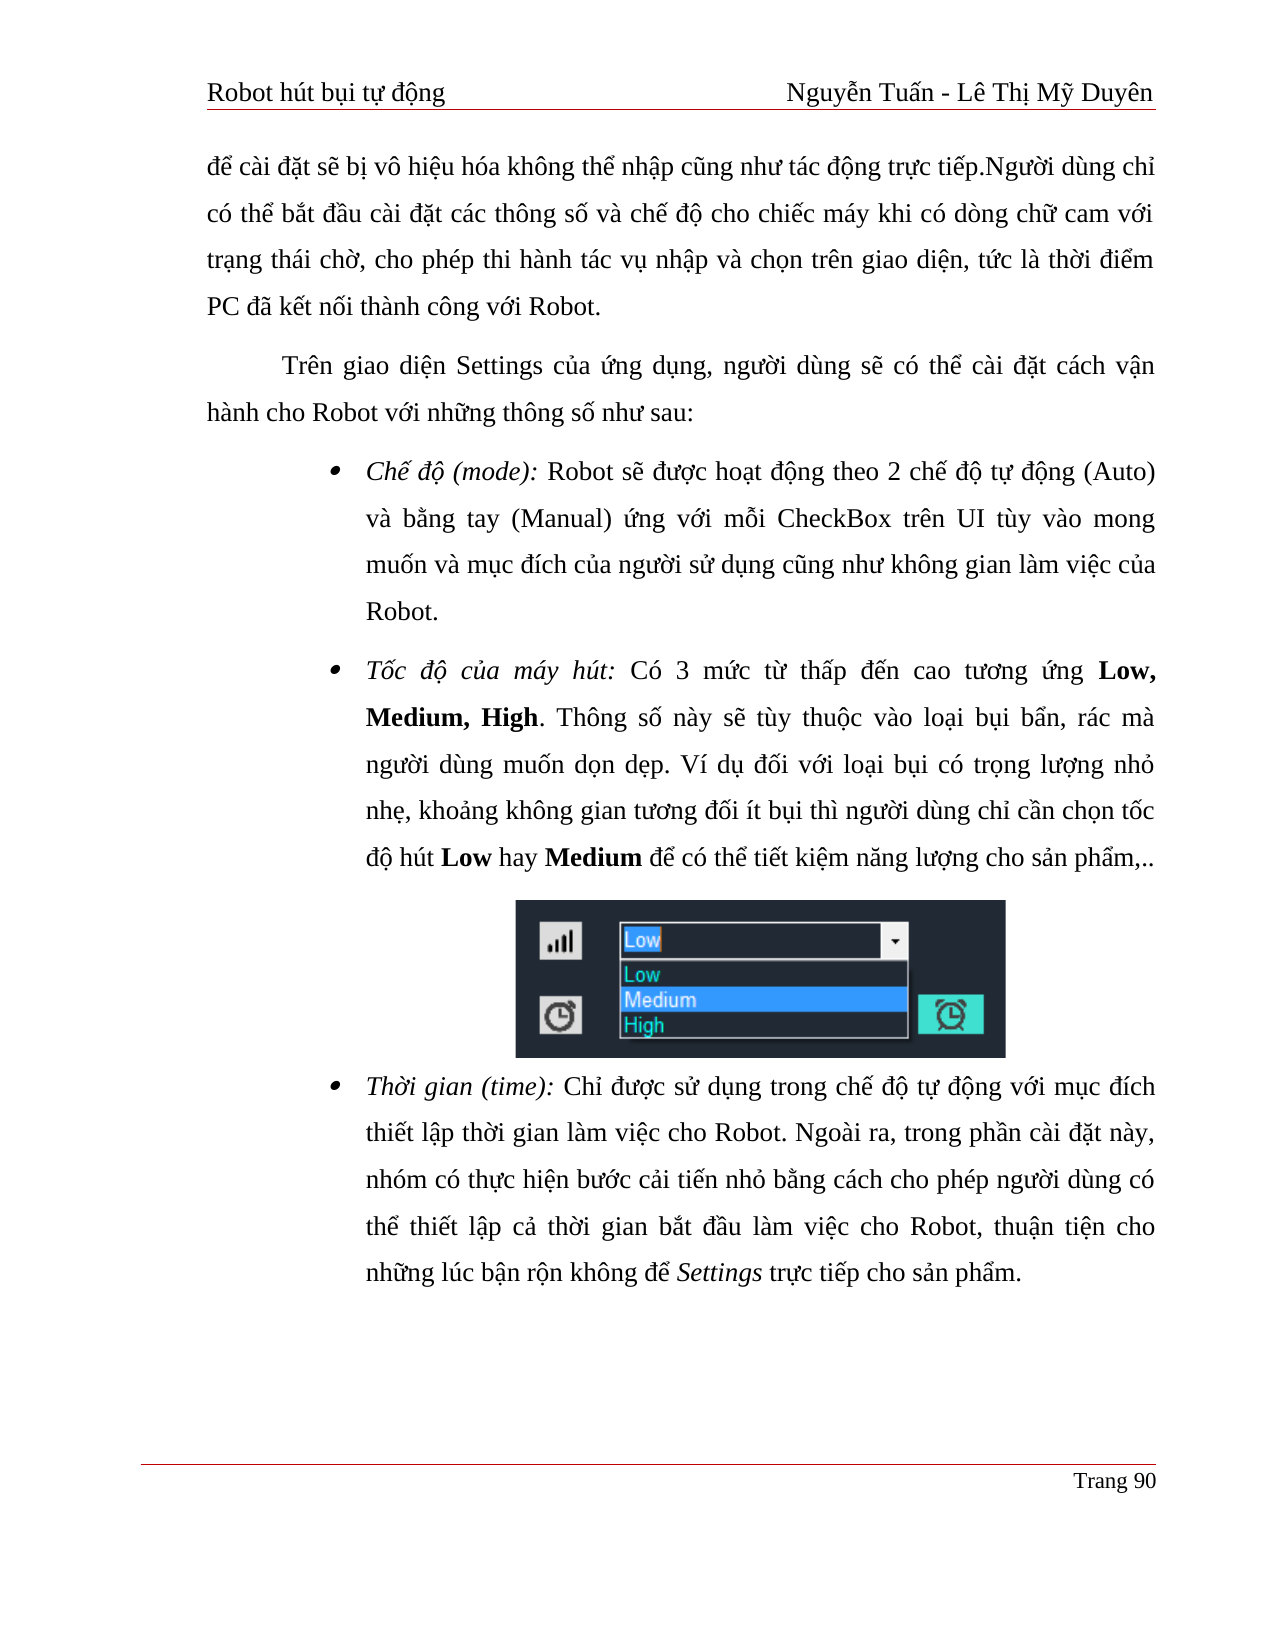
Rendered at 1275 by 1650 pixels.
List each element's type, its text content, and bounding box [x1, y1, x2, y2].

text Trên giao diện Settings của ứng dụng, người dùng sẽ có thể cài đặt cách vận hành cho Robot với những thông số như sau: [207, 349, 1156, 427]
picture [515, 900, 1006, 1058]
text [207, 150, 1156, 321]
list Chế độ (mode): Robot sẽ được hoạt động theo 2 chế độ tự động (Auto) và bằng tay (Manual) ứng với mỗi CheckBox trên UI tùy vào mong muốn và mục đích của người sử dụng cũng như không gian làm việc của Robot. [328, 455, 1156, 626]
list Thời gian (time): Chỉ được sử dụng trong chế độ tự động với mục đích thiết lập thời gian làm việc cho Robot. Ngoài ra, trong phần cài đặt này, nhóm có thực hiện bước cải tiến nhỏ bằng cách cho phép người dùng có thể thiết lập cả thời gian bắt đầu làm việc cho Robot, thuận tiện cho những lúc bận rộn không để Settings trực tiếp cho sản phẩm. [328, 1070, 1156, 1288]
list Tốc độ của máy hút: Có 3 mức từ thấp đến cao tương ứng Low, Medium, High. Thông số này sẽ tùy thuộc vào loại bụi bẩn, rác mà người dùng muốn dọn dẹp. Ví dụ đối với loại bụi có trọng lượng nhỏ nhẹ, khoảng không gian tương đối ít bụi thì người dùng chỉ cần chọn tốc độ hút Low hay Medium để có thể tiết kiệm năng lượng cho sản phẩm,.. [328, 654, 1156, 872]
